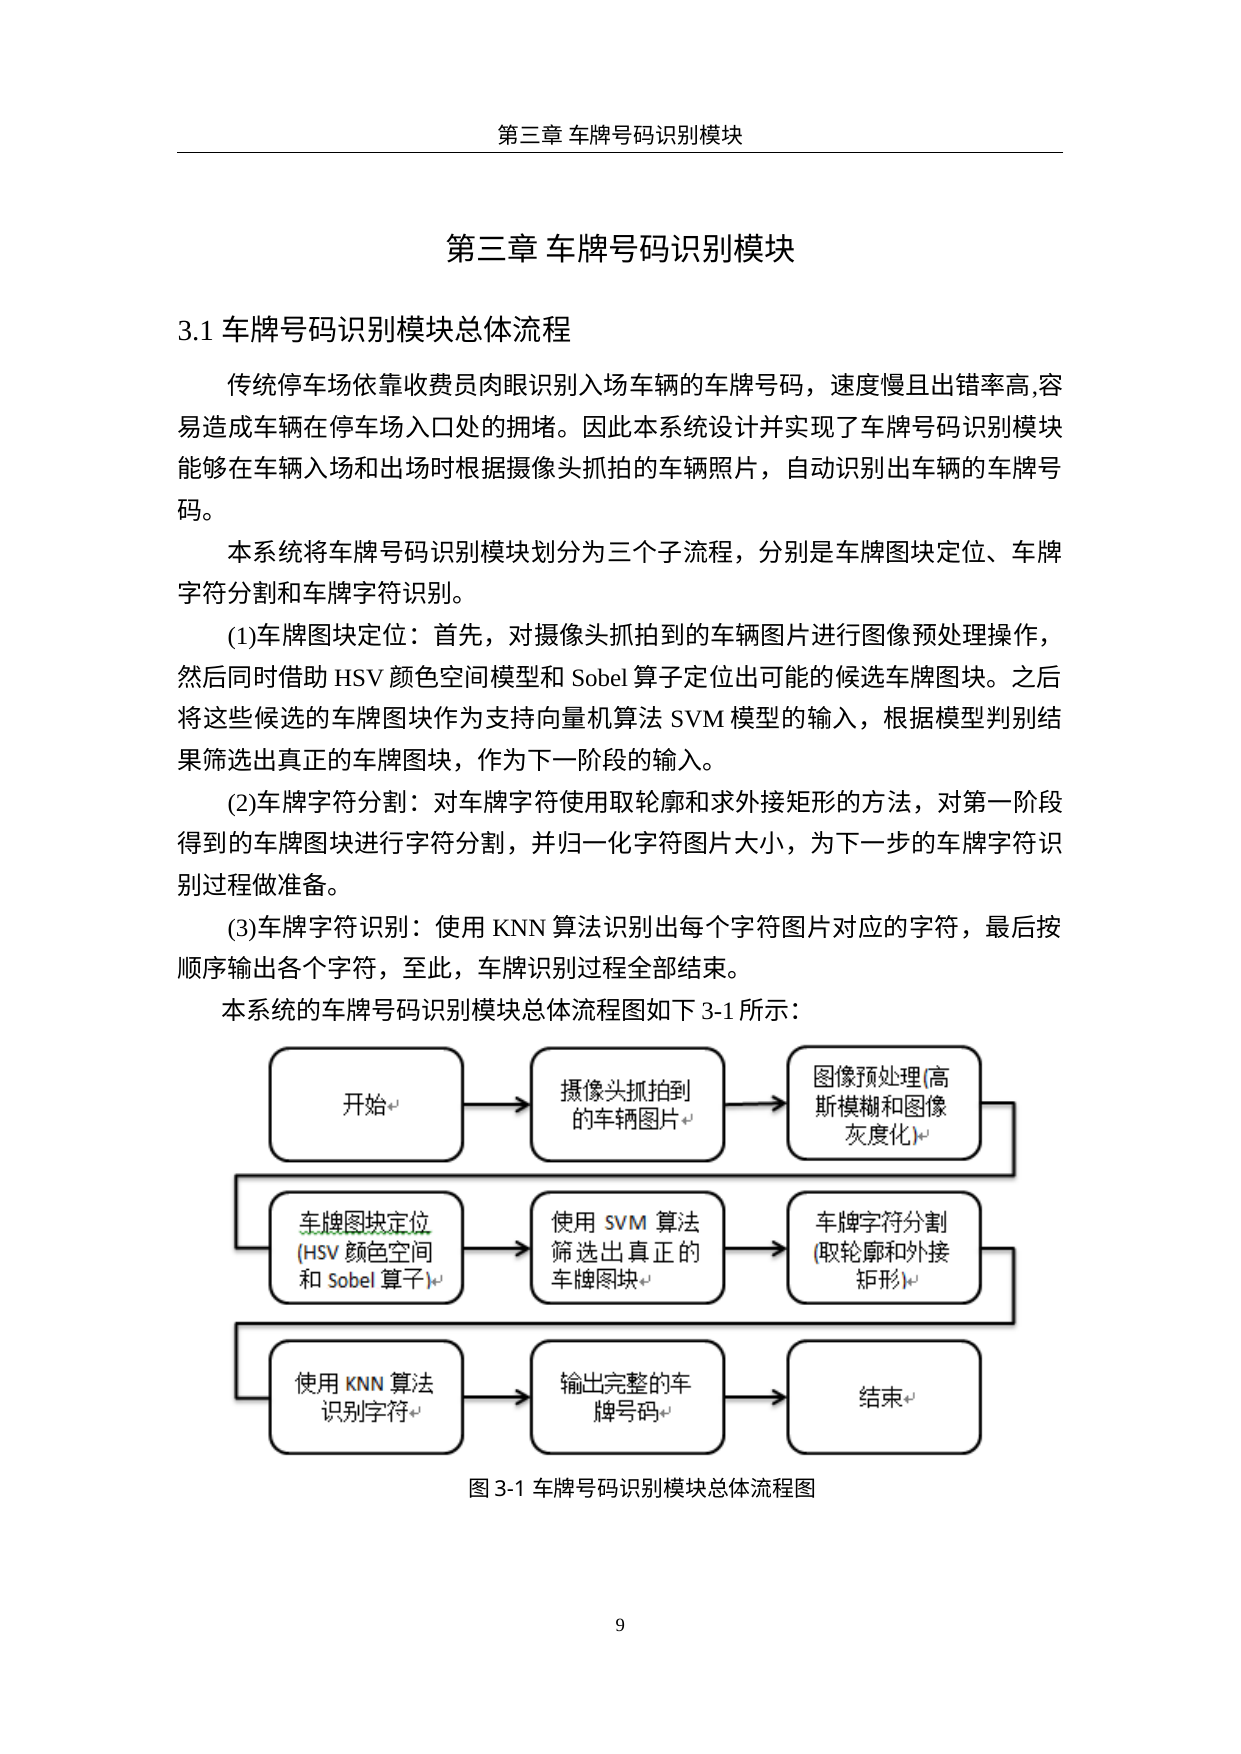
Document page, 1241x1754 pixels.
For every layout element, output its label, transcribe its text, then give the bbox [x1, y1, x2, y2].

text (1)车牌图块定位：首先，对摄像头抓拍到的车辆图片进行图像预处理操作，然后同时借助HSV颜色空间模型和Sobel算子定位出可能的候选车牌图块。之后将这些候选的车牌图块作为支持向量机算法SVM模型的输入，根据模型判别结果筛选出真正的车牌图块，作为下一阶段的输入。 [177, 611, 1063, 778]
text 本系统将车牌号码识别模块划分为三个子流程，分别是车牌图块定位、车牌字符分割和车牌字符识别。 [177, 528, 1063, 611]
text (3)车牌字符识别：使用KNN算法识别出每个字符图片对应的字符，最后按顺序输出各个字符，至此，车牌识别过程全部结束。 [177, 903, 1063, 986]
text (2)车牌字符分割：对车牌字符使用取轮廓和求外接矩形的方法，对第一阶段得到的车牌图块进行字符分割，并归一化字符图片大小，为下一步的车牌字符识别过程做准备。 [177, 778, 1063, 903]
text 传统停车场依靠收费员肉眼识别入场车辆的车牌号码，速度慢且出错率高,容易造成车辆在停车场入口处的拥堵。因此本系统设计并实现了车牌号码识别模块，能够在车辆入场和出场时根据摄像头抓拍的车辆照片，自动识别出车辆的车牌号码。 [177, 361, 1063, 528]
text 第三章 车牌号码识别模块 [177, 227, 1063, 269]
picture [225, 1039, 1025, 1463]
text 本系统的车牌号码识别模块总体流程图如下3-1所示： [177, 986, 1063, 1028]
text 3.1 车牌号码识别模块总体流程 [177, 306, 1063, 349]
